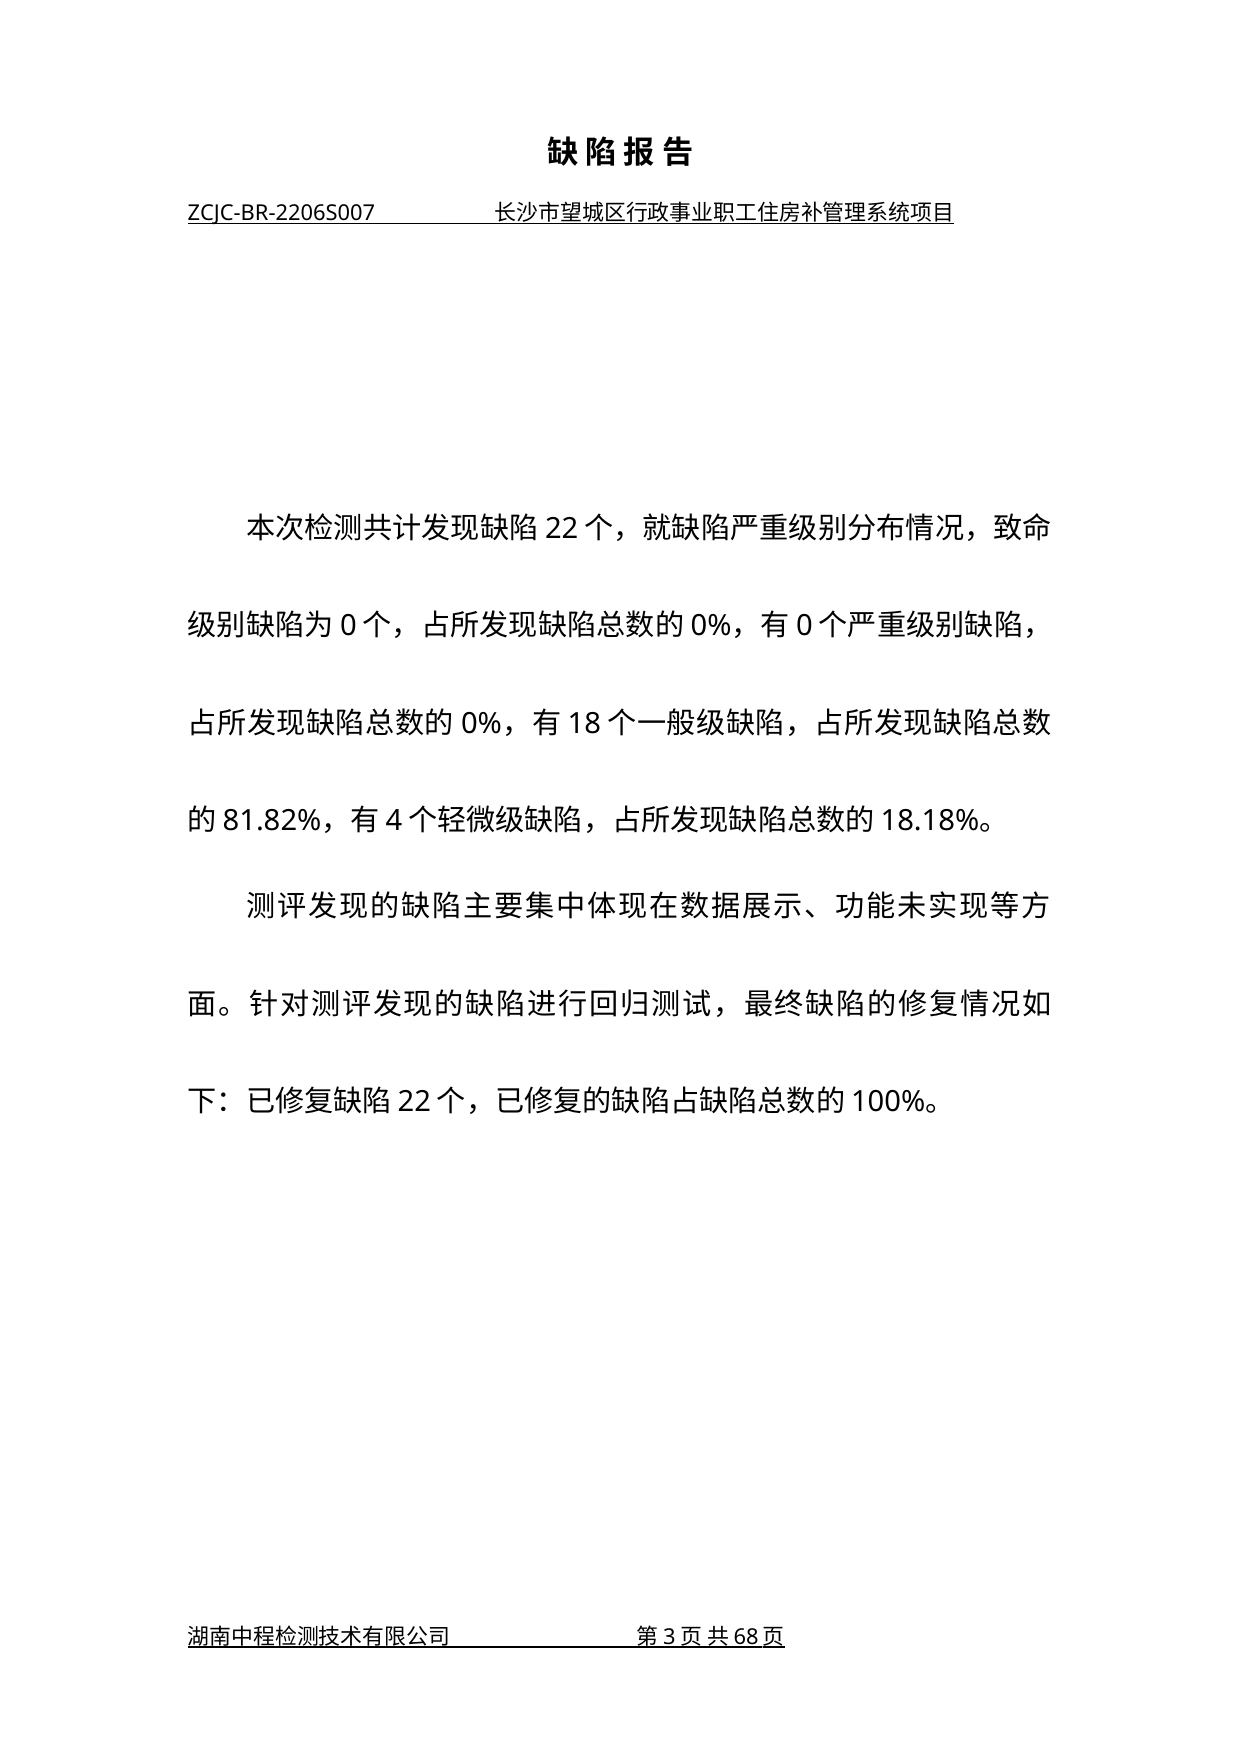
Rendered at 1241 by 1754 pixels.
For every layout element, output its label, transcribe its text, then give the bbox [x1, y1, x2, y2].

text 本次检测共计发现缺陷22个，就缺陷严重级别分布情况，致命级别缺陷为0个，占所发现缺陷总数的0%，有0个严重级别缺陷，占所发现缺陷总数的0%，有18个一般级缺陷，占所发现缺陷总数的81.82%，有4个轻微级缺陷，占所发现缺陷总数的18.18%。 [187, 493, 1053, 851]
text 测评发现的缺陷主要集中体现在数据展示、功能未实现等方面。针对测评发现的缺陷进行回归测试，最终缺陷的修复情况如下：已修复缺陷22个，已修复的缺陷占缺陷总数的100%。 [187, 872, 1053, 1132]
